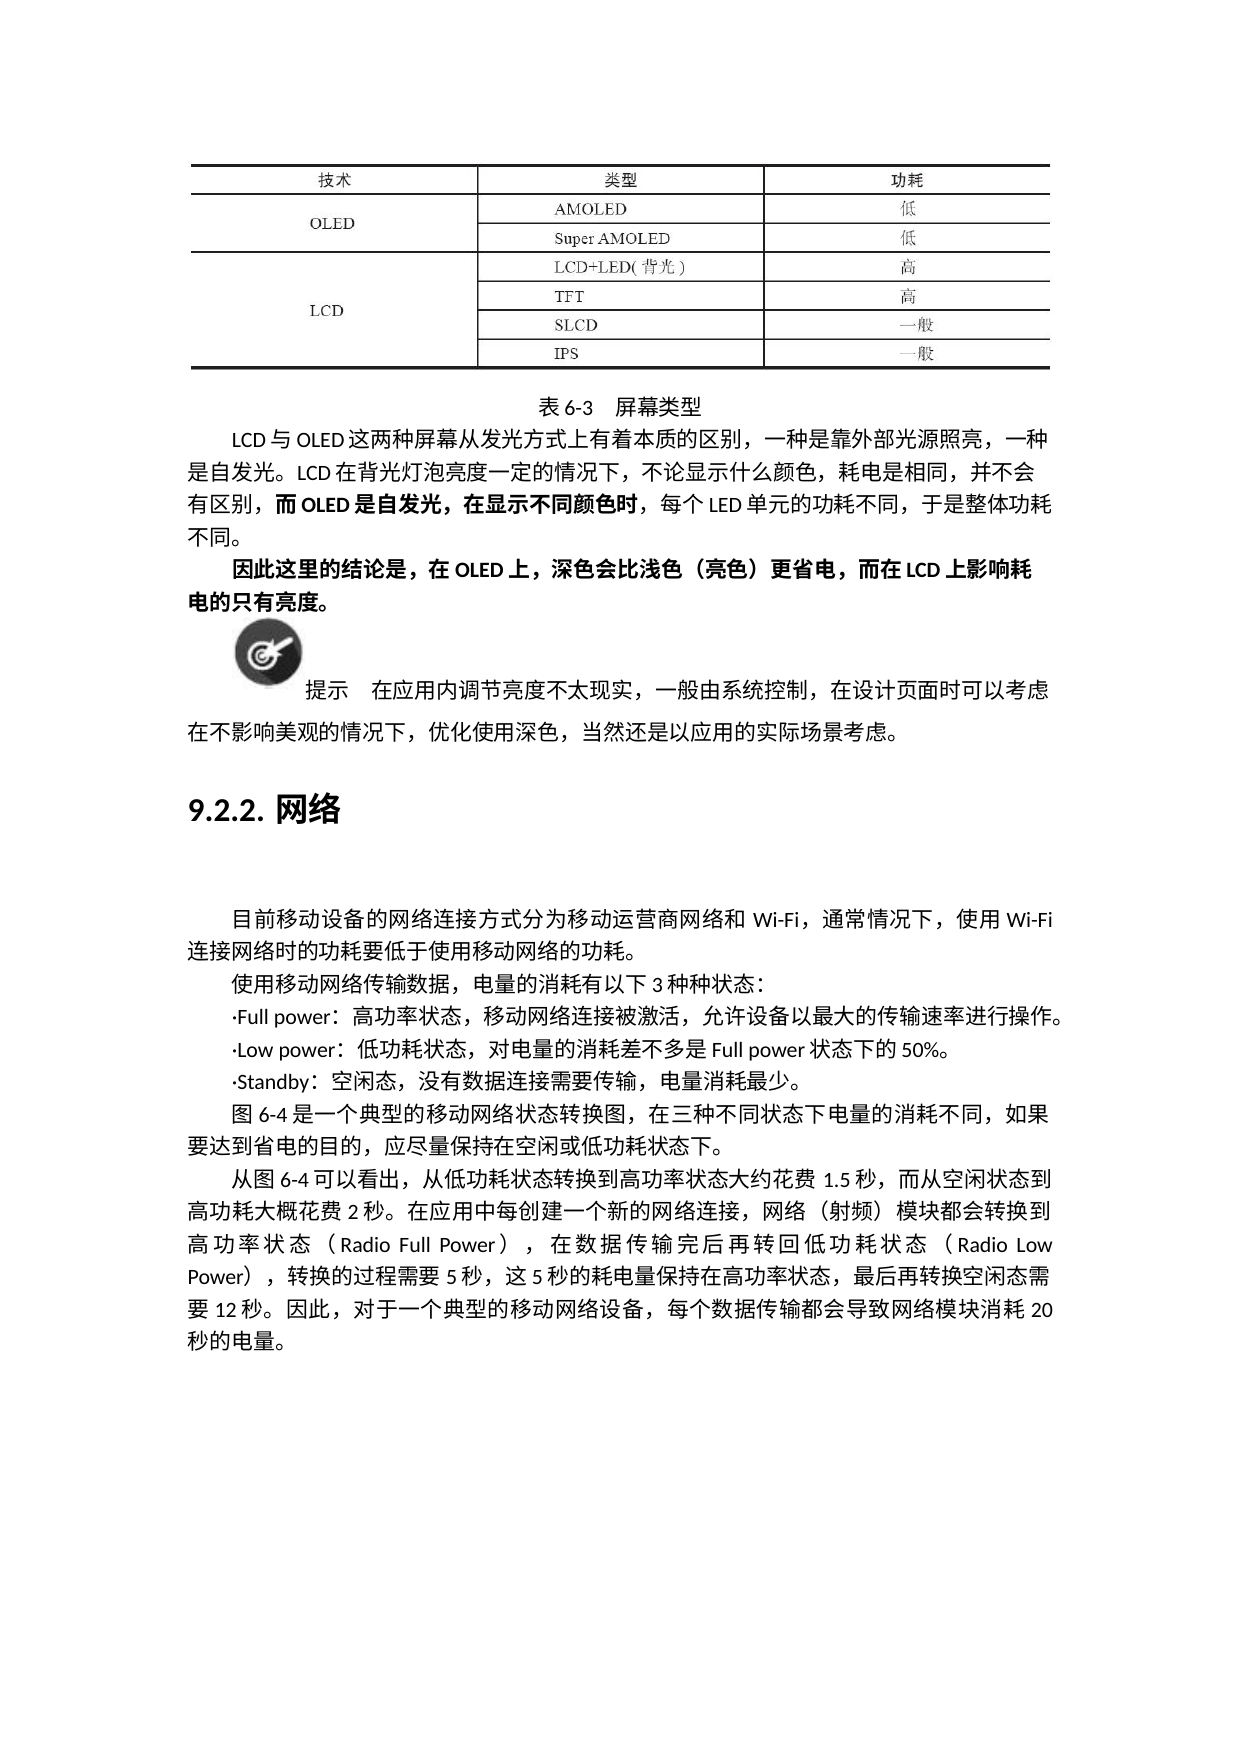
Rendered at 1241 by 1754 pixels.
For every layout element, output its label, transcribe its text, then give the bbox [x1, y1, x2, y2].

text 使用移动网络传输数据，电量的消耗有以下3种种状态： [187, 966, 1053, 999]
text ·Standby：空闲态，没有数据连接需要传输，电量消耗最少。 [187, 1064, 1053, 1096]
text ·Low power：低功耗状态，对电量的消耗差不多是Full power状态下的50%。 [187, 1031, 1053, 1064]
text 因此这里的结论是，在OLED上，深色会比浅色（亮色）更省电，而在LCD上影响耗电的只有亮度。 [187, 552, 1053, 617]
text 表6-3 屏幕类型 [187, 389, 1053, 422]
picture [187, 162, 1053, 373]
picture [231, 617, 306, 689]
text 目前移动设备的网络连接方式分为移动运营商网络和Wi-Fi，通常情况下，使用Wi-Fi连接网络时的功耗要低于使用移动网络的功耗。 [187, 901, 1053, 966]
text 图6-4是一个典型的移动网络状态转换图，在三种不同状态下电量的消耗不同，如果要达到省电的目的，应尽量保持在空闲或低功耗状态下。 [187, 1096, 1053, 1161]
subtitle 网络 [187, 774, 1053, 839]
text LCD与OLED这两种屏幕从发光方式上有着本质的区别，一种是靠外部光源照亮，一种是自发光。LCD在背光灯泡亮度一定的情况下，不论显示什么颜色，耗电是相同，并不会有区别，而OLED是自发光，在显示不同颜色时，每个LED单元的功耗不同，于是整体功耗不同。 [187, 422, 1053, 552]
text 提示 在应用内调节亮度不太现实，一般由系统控制，在设计页面时可以考虑在不影响美观的情况下，优化使用深色，当然还是以应用的实际场景考虑。 [187, 617, 1053, 747]
text 从图6-4可以看出，从低功耗状态转换到高功率状态大约花费1.5秒，而从空闲状态到高功耗大概花费2秒。在应用中每创建一个新的网络连接，网络（射频）模块都会转换到高功率状态（Radio Full Power），在数据传输完后再转回低功耗状态（Radio Low Power），转换的过程需要5秒，这5秒的耗电量保持在高功率状态，最后再转换空闲态需要12秒。因此，对于一个典型的移动网络设备，每个数据传输都会导致网络模块消耗20秒的电量。 [187, 1161, 1053, 1356]
text ·Full power：高功率状态，移动网络连接被激活，允许设备以最大的传输速率进行操作。 [187, 999, 1053, 1031]
